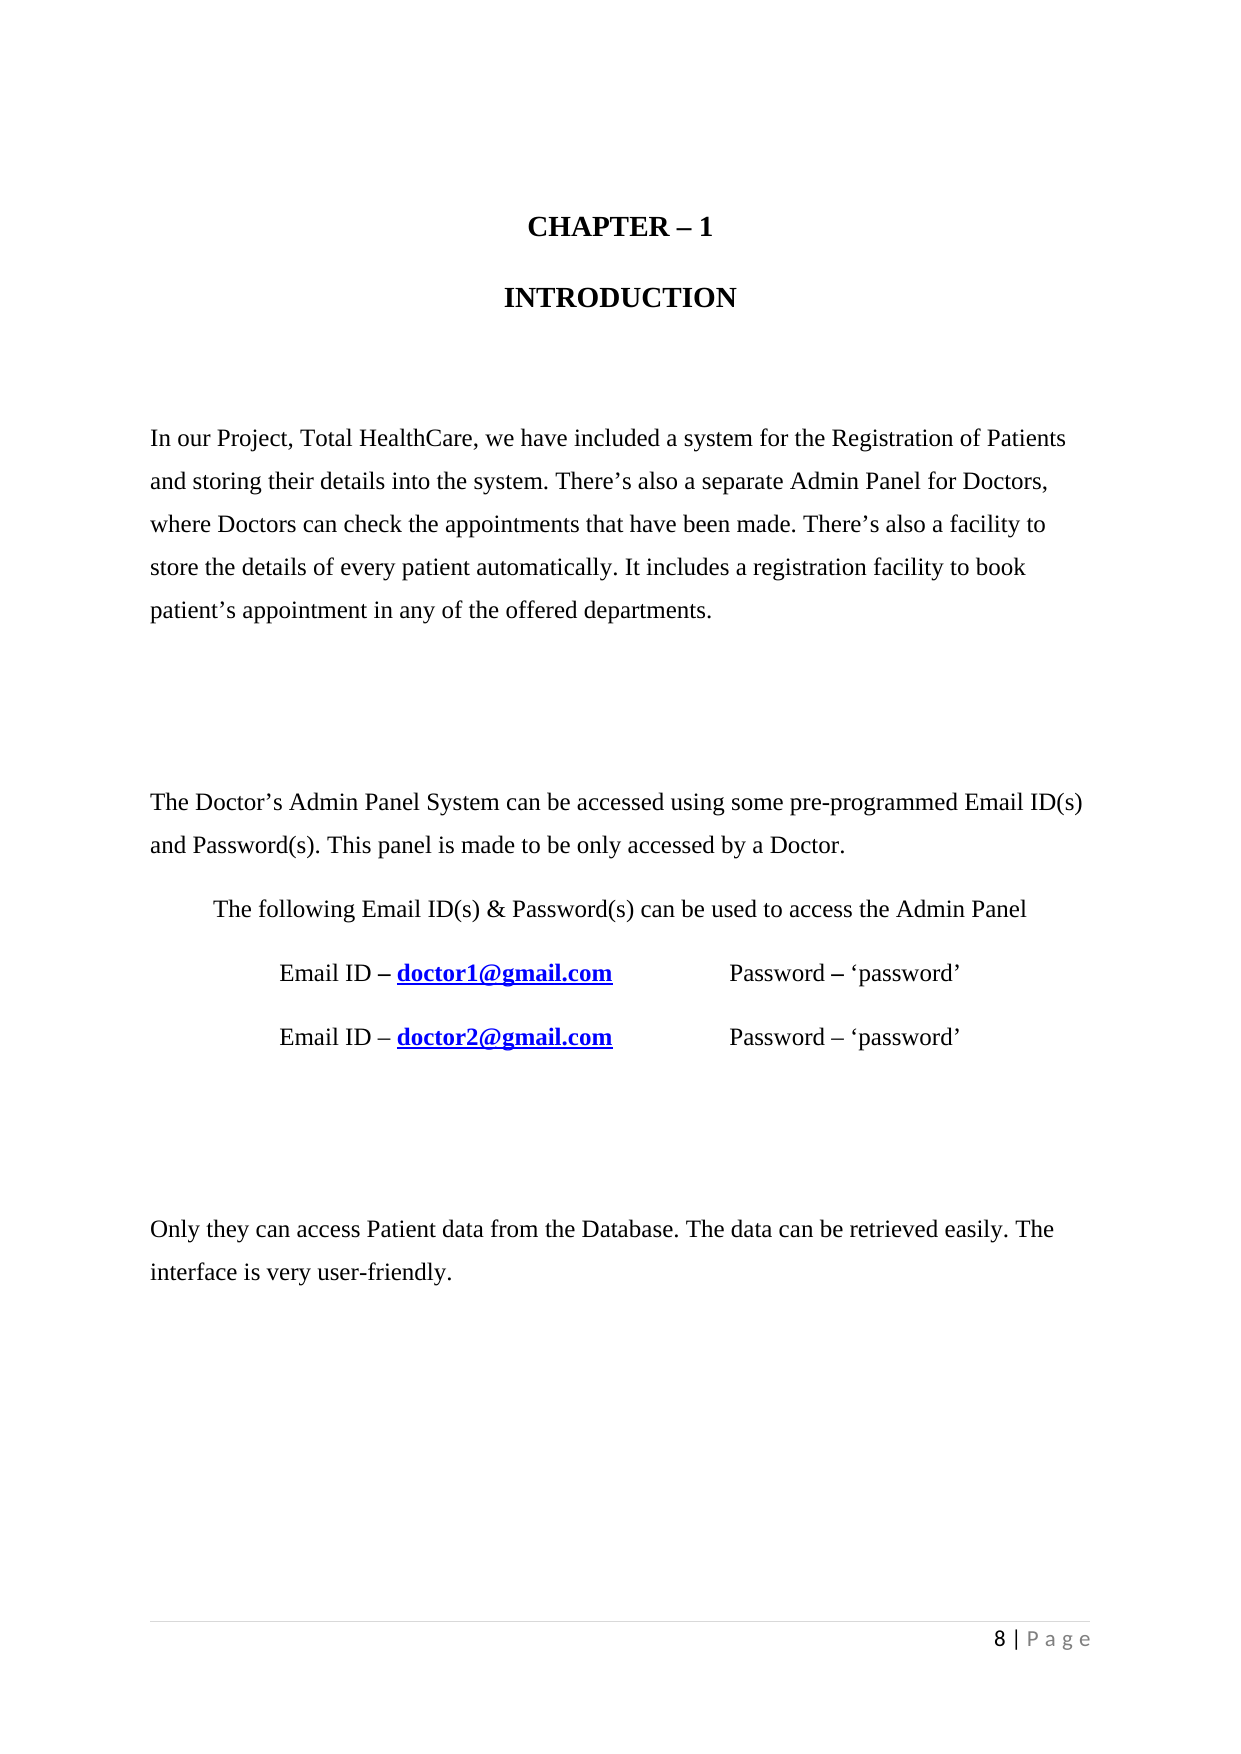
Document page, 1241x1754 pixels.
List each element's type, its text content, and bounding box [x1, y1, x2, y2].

text CHAPTER – 1 [150, 209, 1090, 243]
text In our Project, Total HealthCare, we have included a system for the Registration of Patients and storing their details into the system. There’s also a separate Admin Panel for Doctors, where Doctors can check the appointments that have been made. There’s also a facility to store the details of every patient automatically. It includes a registration facility to book patient’s appointment in any of the offered departments. [150, 423, 1090, 624]
text The following Email ID(s) & Password(s) can be used to access the Admin Panel [150, 894, 1090, 923]
text Email ID – doctor2@gmail.com Password – ‘password’ [150, 1022, 1090, 1051]
text The Doctor’s Admin Panel System can be accessed using some pre-programmed Email ID(s) and Password(s). This panel is made to be only accessed by a Doctor. [150, 787, 1090, 859]
text INTRODUCTION [150, 281, 1090, 314]
text Email ID – doctor1@gmail.com Password – ‘password’ [150, 958, 1090, 987]
text Only they can access Patient data from the Database. The data can be retrieved easily. The interface is very user-friendly. [150, 1214, 1090, 1286]
